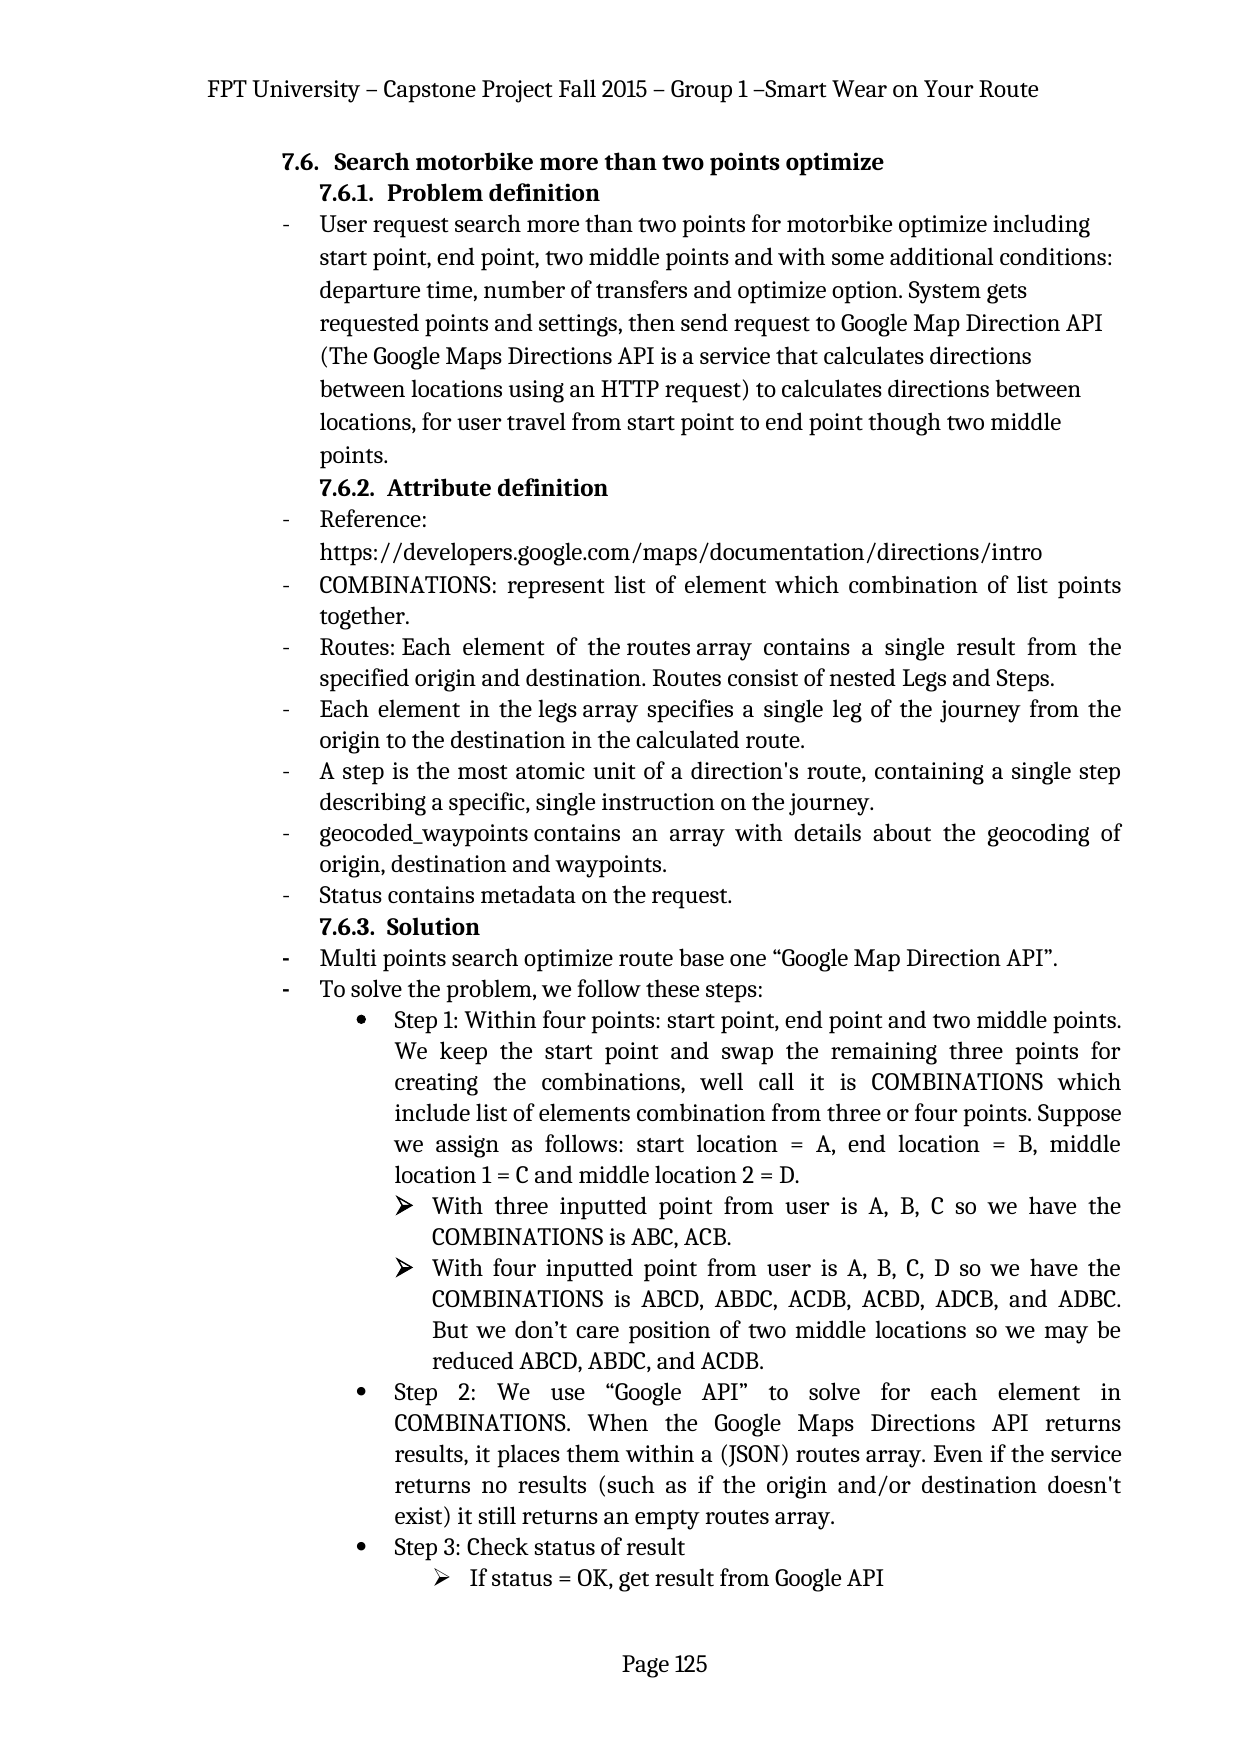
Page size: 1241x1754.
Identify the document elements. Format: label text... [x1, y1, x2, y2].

subtitle Solution [319, 912, 1122, 941]
list COMBINATIONS: represent list of element which combination of list points together. [282, 571, 1122, 631]
subtitle Attribute definition [319, 474, 1122, 503]
list Routes: Each element of the routes array contains a single result from the specified origin and destination. Routes consist of nested Legs and Steps. [282, 633, 1122, 693]
list Each element in the legs array specifies a single leg of the journey from the origin to the destination in the calculated route. [282, 695, 1122, 755]
list Step 2: We use “Google API” to solve for each element in COMBINATIONS. When the Google Maps Directions API returns results, it places them within a (JSON) routes array. Even if the service returns no results (such as if the origin and/or destination doesn't exist) it still returns an empty routes array. [357, 1378, 1122, 1531]
list With four inputted point from user is A, B, C, D so we have the COMBINATIONS is ABCD, ABDC, ACDB, ACBD, ADCB, and ADBC. But we don’t care position of two middle locations so we may be reduced ABCD, ABDC, and ACDB. [394, 1254, 1122, 1376]
list Reference: https://developers.google.com/maps/documentation/directions/intro [282, 505, 1122, 567]
list To solve the problem, we follow these steps: [282, 974, 1122, 1003]
list With three inputted point from user is A, B, C so we have the COMBINATIONS is ABC, ACB. [394, 1192, 1122, 1252]
subtitle Problem definition [319, 179, 1122, 207]
list User request search more than two points for motorbike optimize including start point, end point, two middle points and with some additional conditions: departure time, number of transfers and optimize option. System gets requested points and settings, then send request to Google Map Direction API (The Google Maps Directions API is a service that calculates directions between locations using an HTTP request) to calculates directions between locations, for user travel from start point to end point though two middle points. [282, 210, 1122, 470]
list geocoded_waypoints contains an array with details about the geocoding of origin, destination and waypoints. [282, 819, 1122, 879]
list Multi points search optimize route base one “Google Map Direction API”. [282, 943, 1122, 972]
subtitle Search motorbike more than two points optimize [282, 148, 1122, 176]
list If status = OK, get result from Google API [432, 1564, 1122, 1593]
list Step 3: Check status of result [357, 1533, 1122, 1562]
list Step 1: Within four points: start point, end point and two middle points. We keep the start point and swap the remaining three points for creating the combinations, well call it is COMBINATIONS which include list of elements combination from three or four points. Suppose we assign as follows: start location = A, end location = B, middle location 1 = C and middle location 2 = D. [357, 1006, 1122, 1189]
list A step is the most atomic unit of a direction's route, containing a single step describing a specific, single instruction on the journey. [282, 757, 1122, 817]
list Status contains metadata on the request. [282, 881, 1122, 910]
